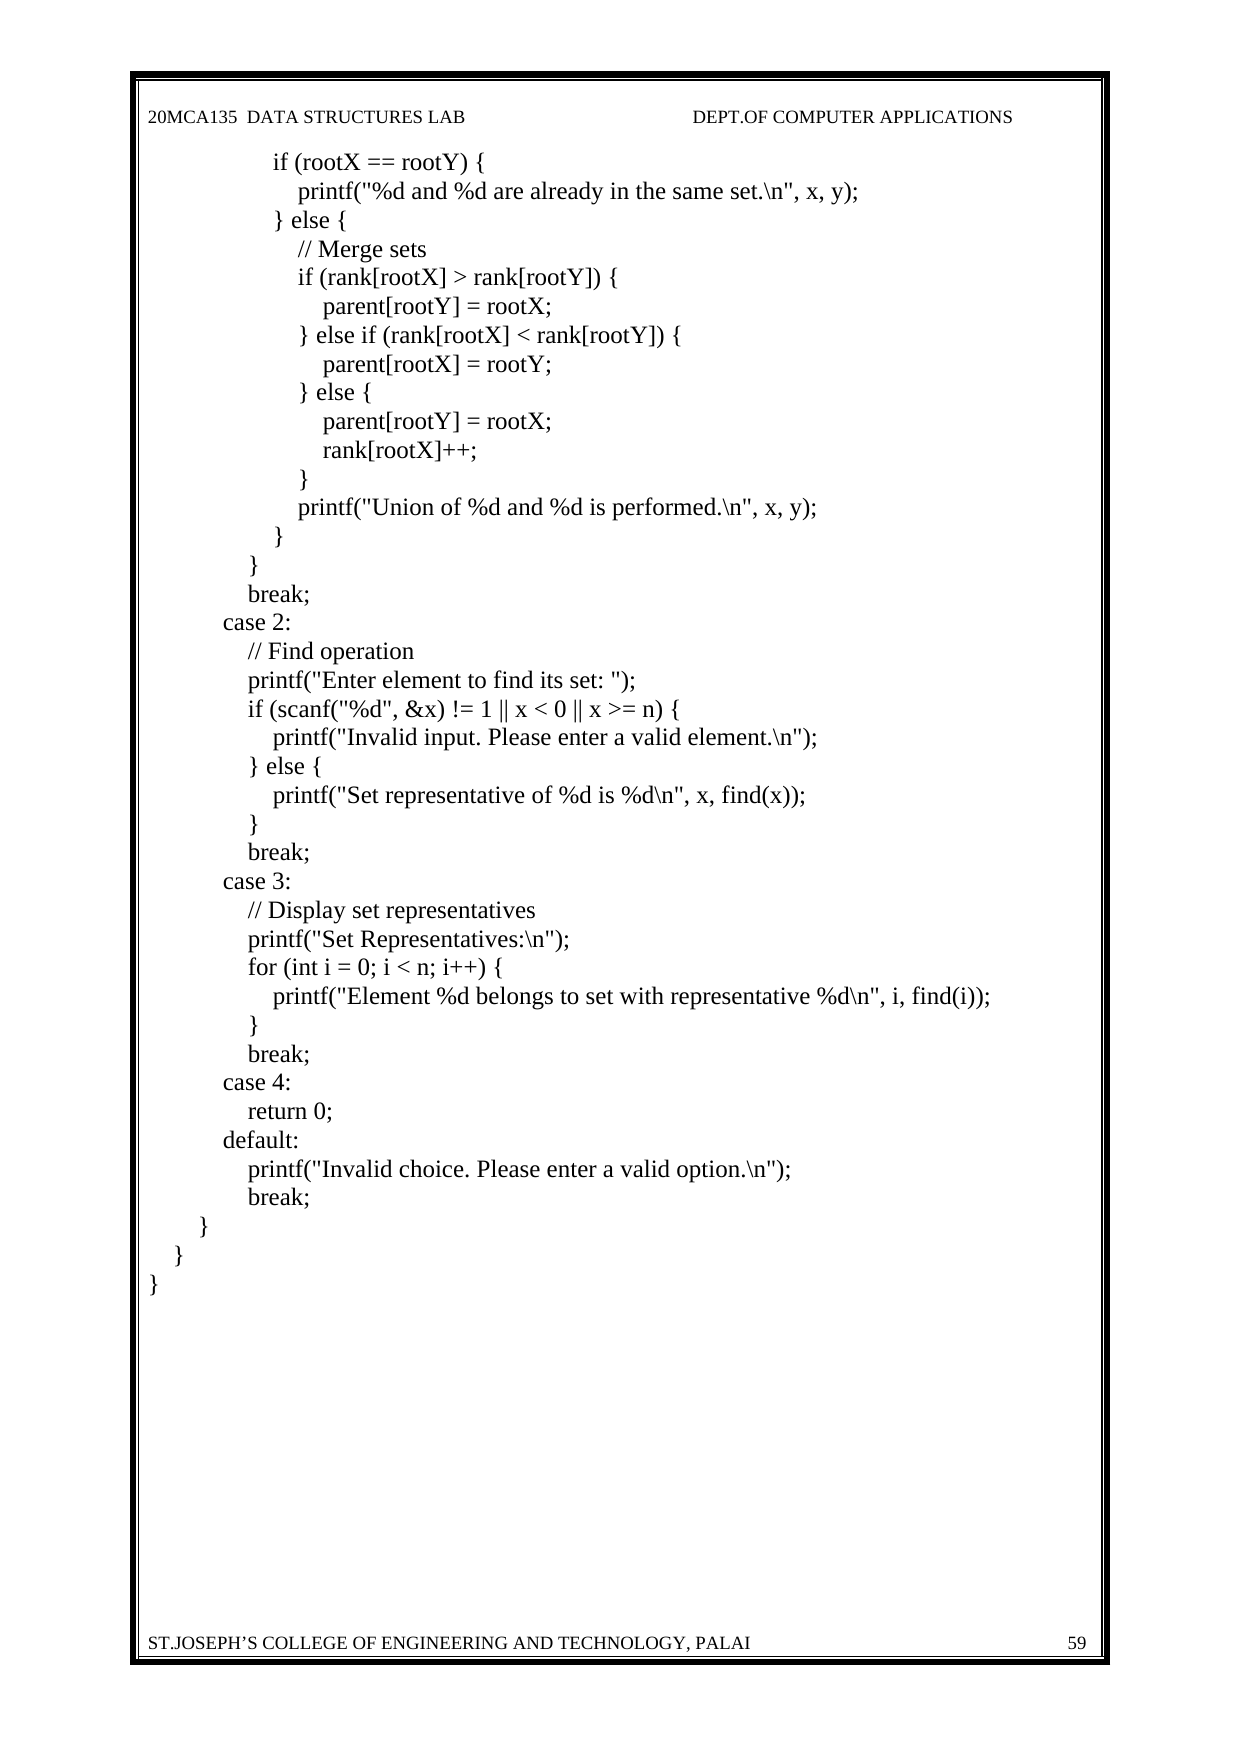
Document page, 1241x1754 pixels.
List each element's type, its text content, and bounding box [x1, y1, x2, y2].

text if (rank[rootX] > rank[rootY]) { [148, 262, 1093, 291]
text break; [148, 1039, 1093, 1067]
text if (scanf("%d", &x) != 1 || x < 0 || x >= n) { [148, 694, 1093, 722]
text } [148, 809, 1093, 837]
text printf("Invalid input. Please enter a valid element.\n"); [148, 722, 1093, 751]
text break; [148, 579, 1093, 607]
text printf("%d and %d are already in the same set.\n", x, y); [148, 176, 1093, 205]
text default: [148, 1125, 1093, 1154]
text } else { [148, 751, 1093, 780]
text return 0; [148, 1096, 1093, 1125]
text for (int i = 0; i < n; i++) { [148, 952, 1093, 981]
text printf("Enter element to find its set: "); [148, 665, 1093, 694]
text } [148, 550, 1093, 579]
text } [148, 1269, 1093, 1297]
text // Merge sets [148, 234, 1093, 262]
text } [148, 1240, 1093, 1269]
text } else { [148, 205, 1093, 234]
text printf("Element %d belongs to set with representative %d\n", i, find(i)); [148, 981, 1093, 1010]
text } [148, 521, 1093, 550]
text case 3: [148, 866, 1093, 895]
text parent[rootX] = rootY; [148, 349, 1093, 377]
text parent[rootY] = rootX; [148, 406, 1093, 435]
text printf("Set Representatives:\n"); [148, 924, 1093, 952]
text } [148, 1010, 1093, 1039]
text case 2: [148, 607, 1093, 636]
text // Display set representatives [148, 895, 1093, 924]
text case 4: [148, 1067, 1093, 1096]
text printf("Set representative of %d is %d\n", x, find(x)); [148, 780, 1093, 809]
text parent[rootY] = rootX; [148, 291, 1093, 320]
text printf("Invalid choice. Please enter a valid option.\n"); [148, 1154, 1093, 1182]
text } else if (rank[rootX] < rank[rootY]) { [148, 320, 1093, 349]
text break; [148, 1182, 1093, 1211]
text if (rootX == rootY) { [148, 147, 1093, 176]
text printf("Union of %d and %d is performed.\n", x, y); [148, 492, 1093, 521]
text } [148, 464, 1093, 492]
text break; [148, 837, 1093, 866]
text } else { [148, 377, 1093, 406]
text rank[rootX]++; [148, 435, 1093, 464]
text // Find operation [148, 636, 1093, 665]
text } [148, 1211, 1093, 1240]
